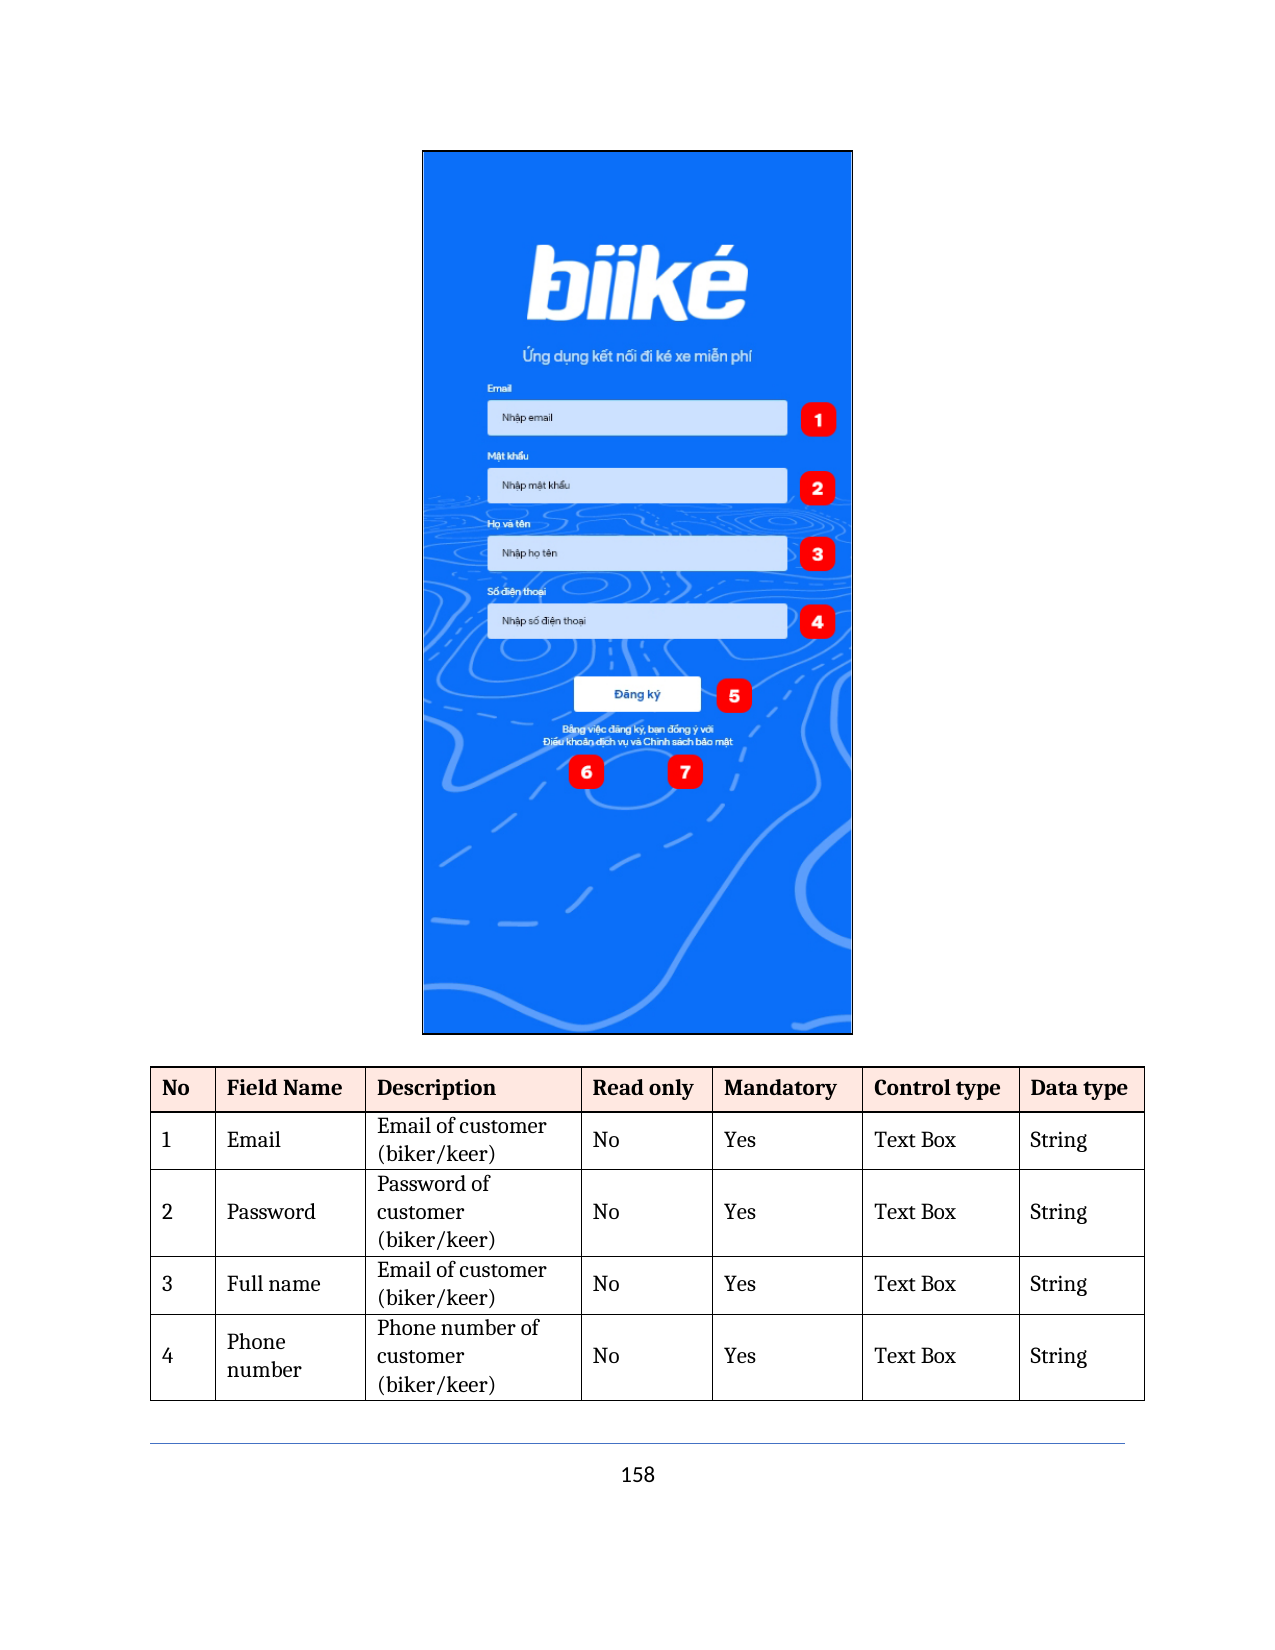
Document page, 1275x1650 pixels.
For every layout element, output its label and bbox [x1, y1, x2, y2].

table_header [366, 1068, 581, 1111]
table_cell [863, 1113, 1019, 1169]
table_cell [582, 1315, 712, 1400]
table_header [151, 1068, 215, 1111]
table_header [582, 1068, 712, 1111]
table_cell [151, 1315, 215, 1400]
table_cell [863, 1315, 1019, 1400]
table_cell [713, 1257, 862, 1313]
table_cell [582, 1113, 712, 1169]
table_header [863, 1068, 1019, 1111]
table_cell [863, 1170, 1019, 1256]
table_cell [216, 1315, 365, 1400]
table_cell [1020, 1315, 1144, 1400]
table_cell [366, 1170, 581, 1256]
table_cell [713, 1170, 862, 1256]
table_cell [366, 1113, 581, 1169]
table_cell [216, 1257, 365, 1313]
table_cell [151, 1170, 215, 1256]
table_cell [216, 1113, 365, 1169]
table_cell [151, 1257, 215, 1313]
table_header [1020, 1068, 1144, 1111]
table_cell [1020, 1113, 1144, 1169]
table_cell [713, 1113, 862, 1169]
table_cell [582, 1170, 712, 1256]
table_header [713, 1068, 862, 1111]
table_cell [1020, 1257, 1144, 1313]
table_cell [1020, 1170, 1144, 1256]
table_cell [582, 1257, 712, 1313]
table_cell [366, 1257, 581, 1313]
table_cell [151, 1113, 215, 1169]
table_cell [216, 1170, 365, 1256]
picture [423, 152, 852, 1033]
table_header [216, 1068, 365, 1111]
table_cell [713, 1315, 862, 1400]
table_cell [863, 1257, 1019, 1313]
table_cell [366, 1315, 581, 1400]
